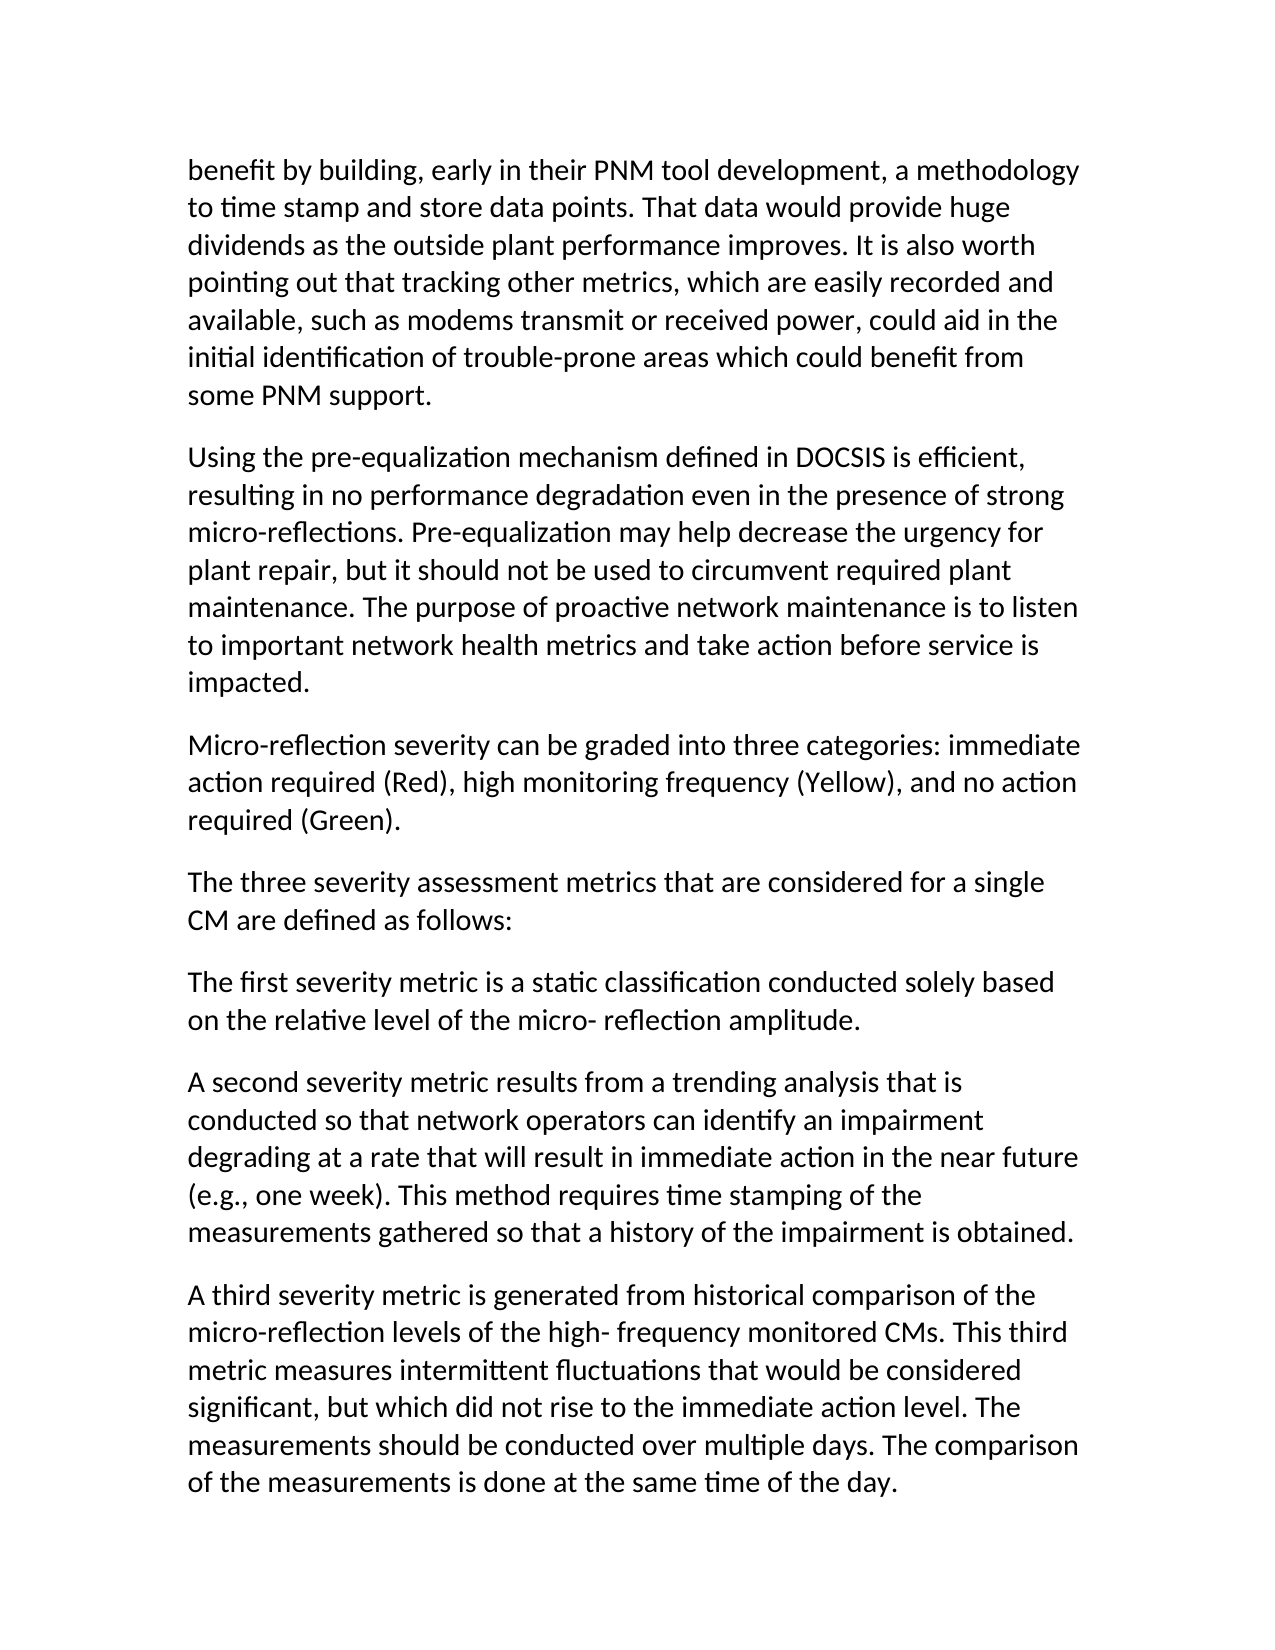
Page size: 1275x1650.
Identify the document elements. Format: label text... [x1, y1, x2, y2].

text The first severity metric is a static classification conducted solely based on the relative level of the micro- reflection amplitude. [187, 962, 1087, 1037]
text A second severity metric results from a trending analysis that is conducted so that network operators can identify an impairment degrading at a rate that will result in immediate action in the near future (e.g., one week). This method requires time stamping of the measurements gathered so that a history of the impairment is obtained. [187, 1062, 1087, 1250]
text A third severity metric is generated from historical comparison of the micro-reflection levels of the high- frequency monitored CMs. This third metric measures intermittent fluctuations that would be considered significant, but which did not rise to the immediate action level. The measurements should be conducted over multiple days. The comparison of the measurements is done at the same time of the day. [187, 1275, 1087, 1500]
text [187, 150, 1087, 412]
text The three severity assessment metrics that are considered for a single CM are defined as follows: [187, 862, 1087, 937]
text Micro-reflection severity can be graded into three categories: immediate action required (Red), high monitoring frequency (Yellow), and no action required (Green). [187, 725, 1087, 837]
text Using the pre-equalization mechanism defined in DOCSIS is efficient, resulting in no performance degradation even in the presence of strong micro-reflections. Pre-equalization may help decrease the urgency for plant repair, but it should not be used to circumvent required plant maintenance. The purpose of proactive network maintenance is to listen to important network health metrics and take action before service is impacted. [187, 437, 1087, 700]
